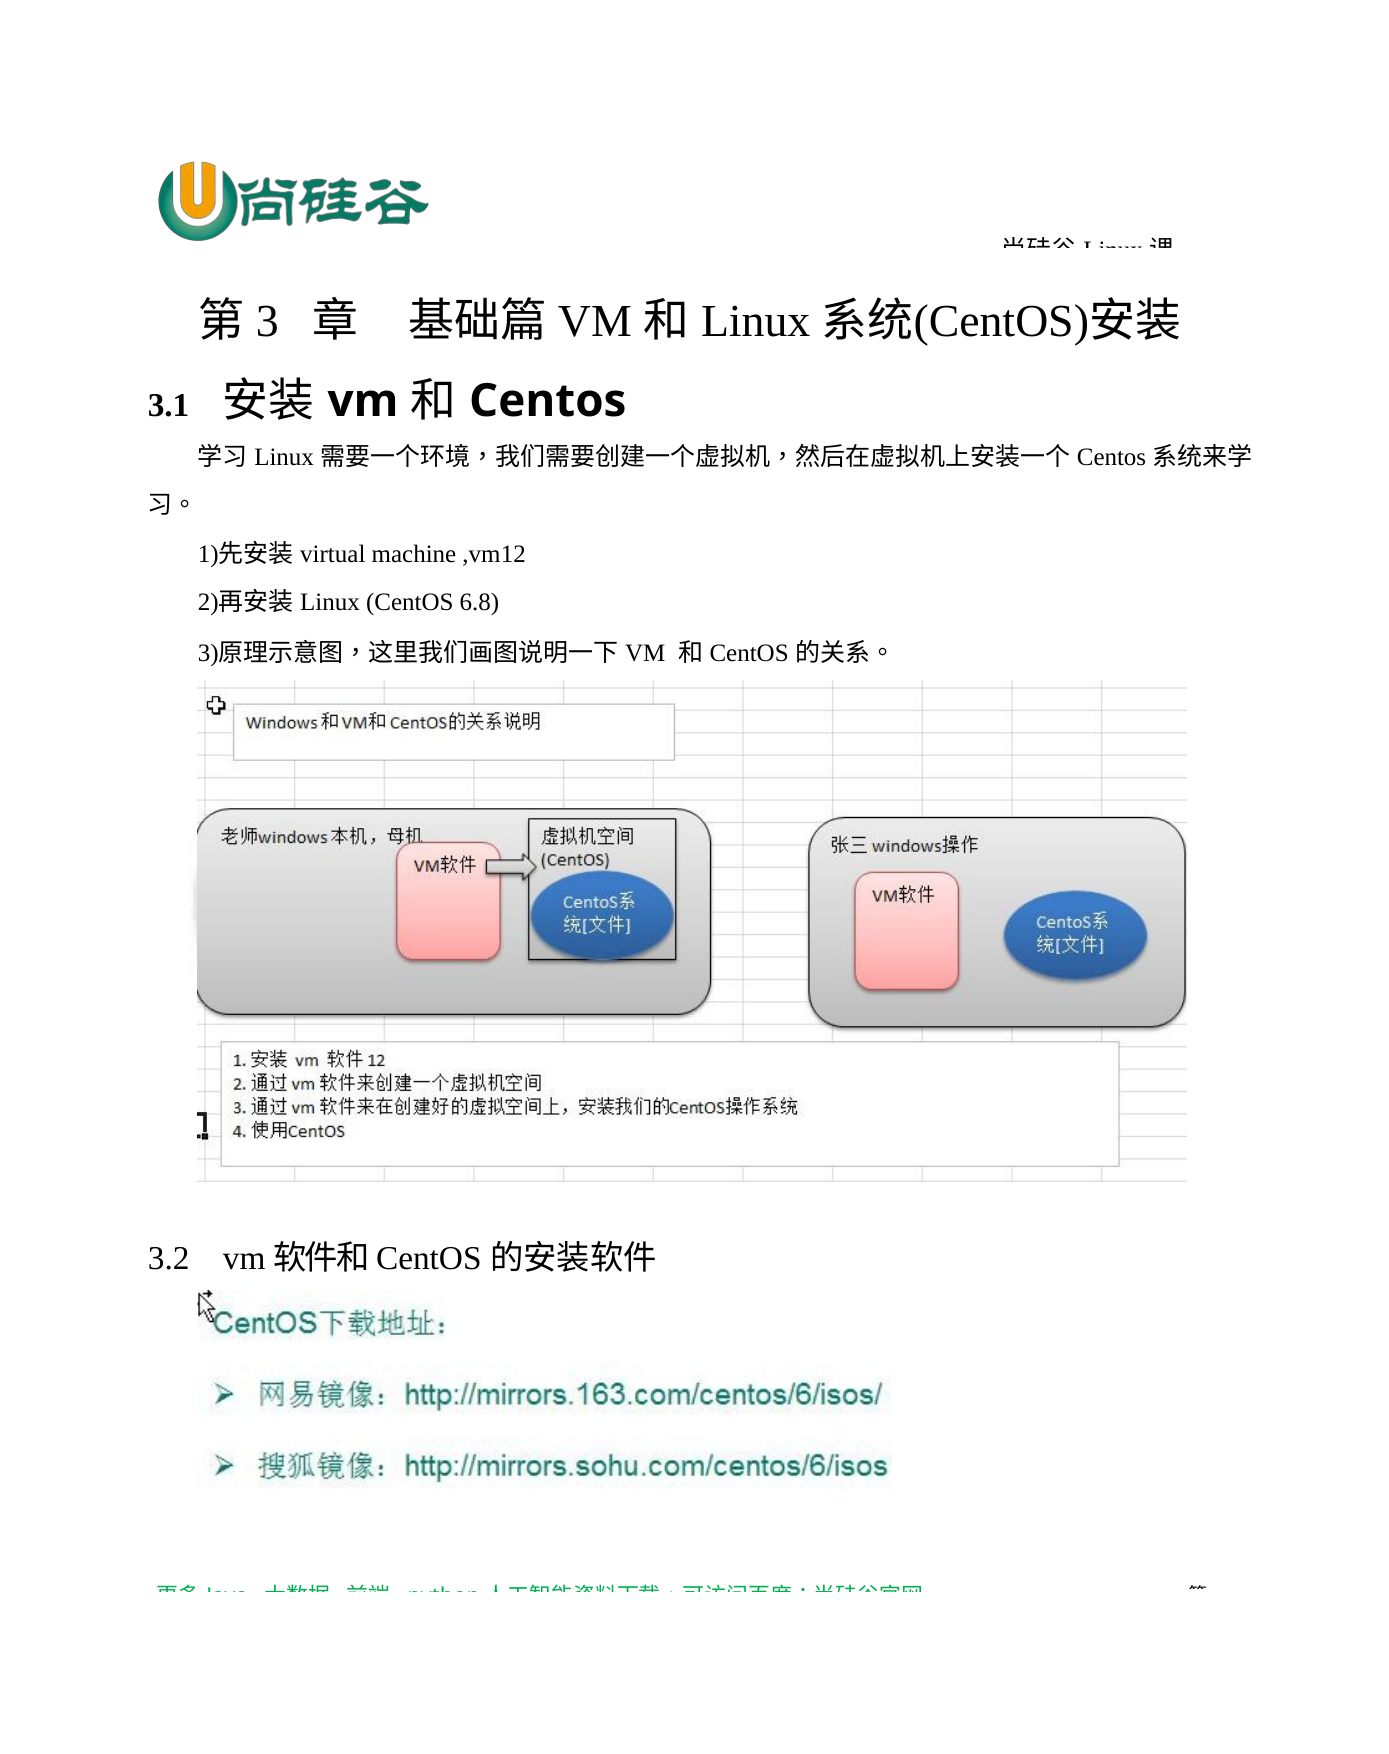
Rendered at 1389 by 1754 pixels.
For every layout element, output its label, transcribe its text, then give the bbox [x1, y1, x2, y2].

text 学习 Linux 需要一个环境，我们需要创建一个虚拟机，然后在虚拟机上安装一个 Centos 系统来学 [198, 432, 1338, 474]
picture [197, 1290, 893, 1490]
text 1)先安装 virtual machine ,vm12 [198, 523, 1338, 572]
text 习。 [148, 474, 1338, 523]
picture [147, 153, 436, 249]
list 安装 vm 和 Centos [148, 351, 1338, 432]
text 2)再安装 Linux (CentOS 6.8) [198, 572, 1338, 621]
subtitle vm 软件和 CentOS 的安装软件 [148, 1220, 1338, 1281]
picture [189, 680, 1187, 1182]
subtitle 第 3 章 基础篇 VM 和 Linux 系统(CentOS)安装 [198, 279, 1338, 351]
text 3)原理示意图，这里我们画图说明一下 VM 和 CentOS 的关系。 [198, 621, 1338, 671]
